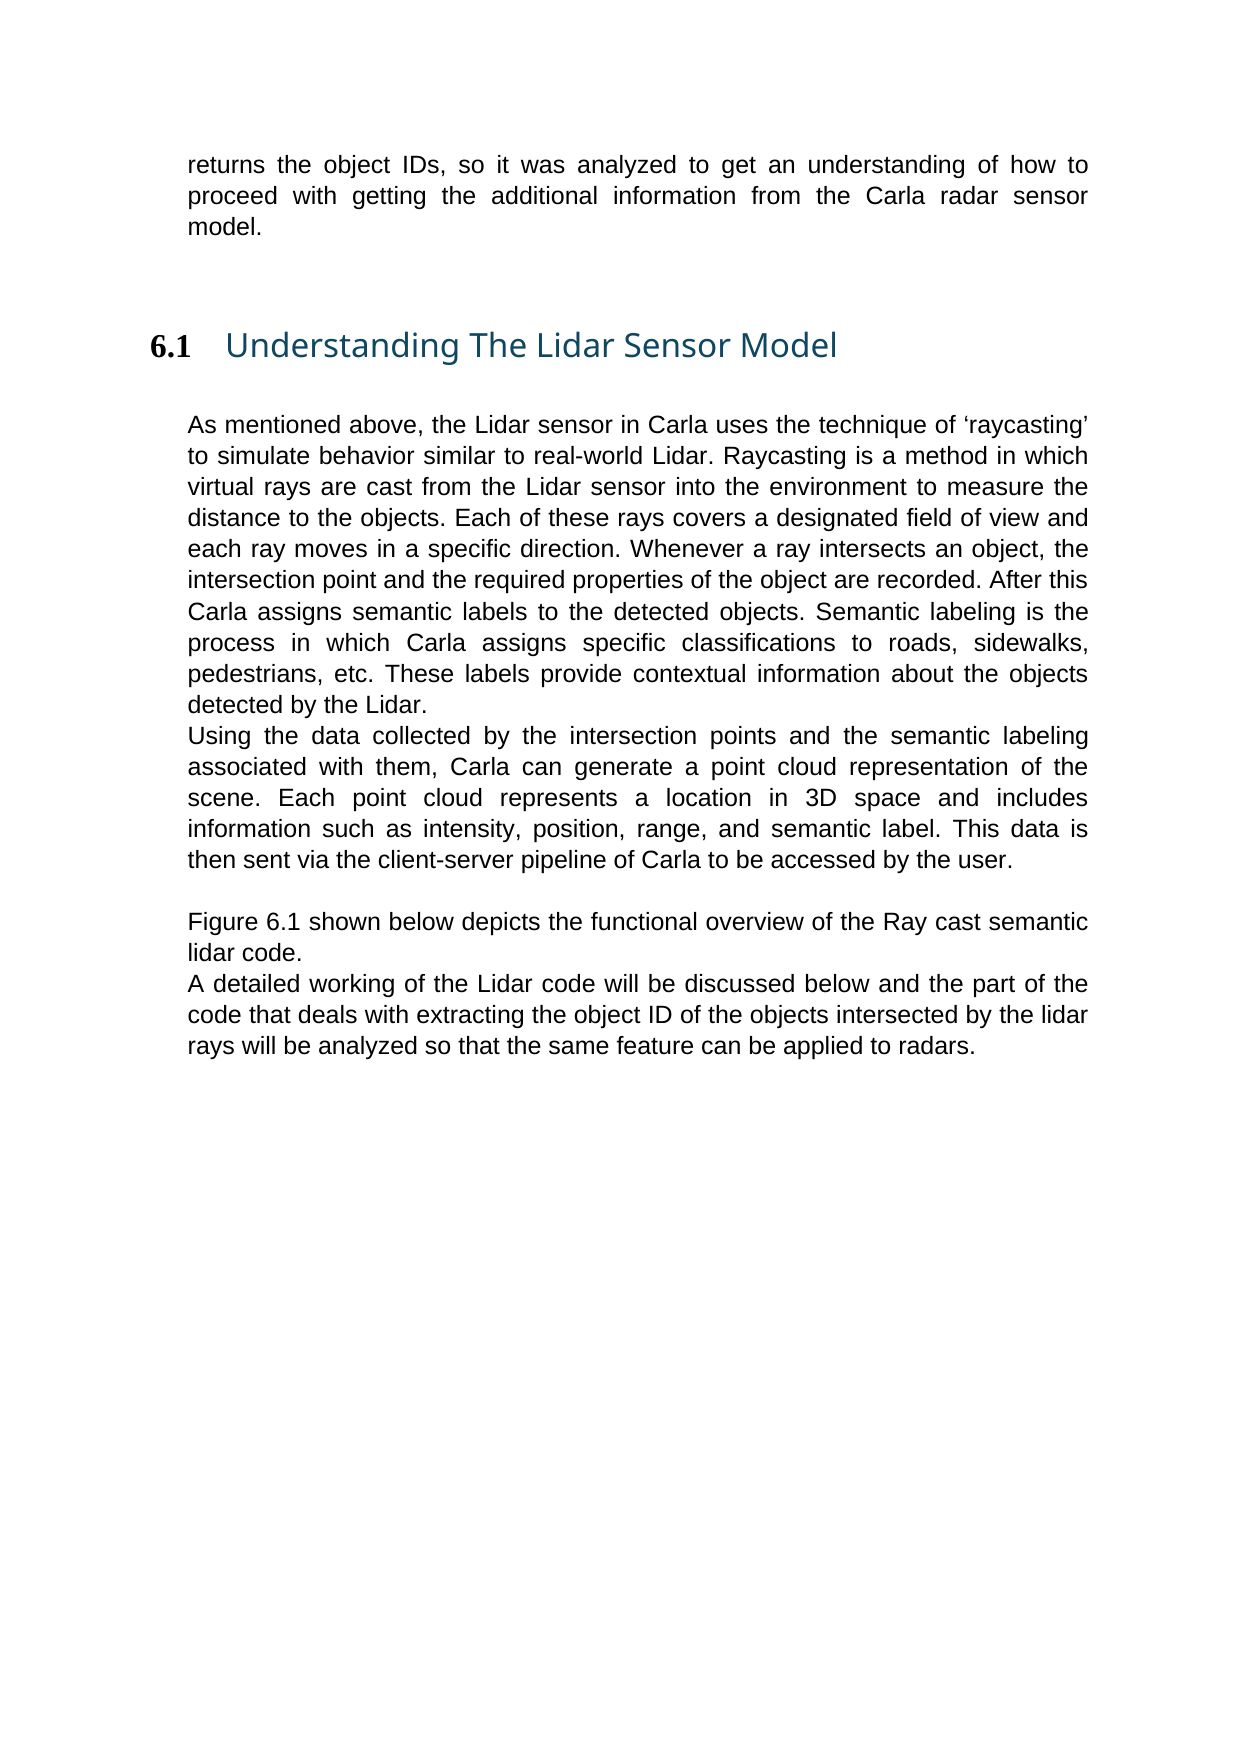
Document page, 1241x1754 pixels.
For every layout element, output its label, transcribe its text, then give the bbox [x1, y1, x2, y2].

list As mentioned above, the Lidar sensor in Carla uses the technique of ‘raycasting’ to simulate behavior similar to real-world Lidar. Raycasting is a method in which virtual rays are cast from the Lidar sensor into the environment to measure the distance to the objects. Each of these rays covers a designated field of view and each ray moves in a specific direction. Whenever a ray intersects an object, the intersection point and the required properties of the object are recorded. After this Carla assigns semantic labels to the detected objects. Semantic labeling is the process in which Carla assigns specific classifications to roads, sidewalks, pedestrians, etc. These labels provide contextual information about the objects detected by the Lidar. [187, 410, 1090, 718]
subtitle Understanding The Lidar Sensor Model [150, 322, 1090, 367]
list Figure 6.1 shown below depicts the functional overview of the Ray cast semantic lidar code. [187, 907, 1090, 967]
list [187, 150, 1090, 241]
list Using the data collected by the intersection points and the semantic labeling associated with them, Carla can generate a point cloud representation of the scene. Each point cloud represents a location in 3D space and includes information such as intensity, position, range, and semantic label. This data is then sent via the client-server pipeline of Carla to be accessed by the user. [187, 721, 1090, 873]
list A detailed working of the Lidar code will be discussed below and the part of the code that deals with extracting the object ID of the objects intersected by the lidar rays will be analyzed so that the same feature can be applied to radars. [187, 969, 1090, 1060]
